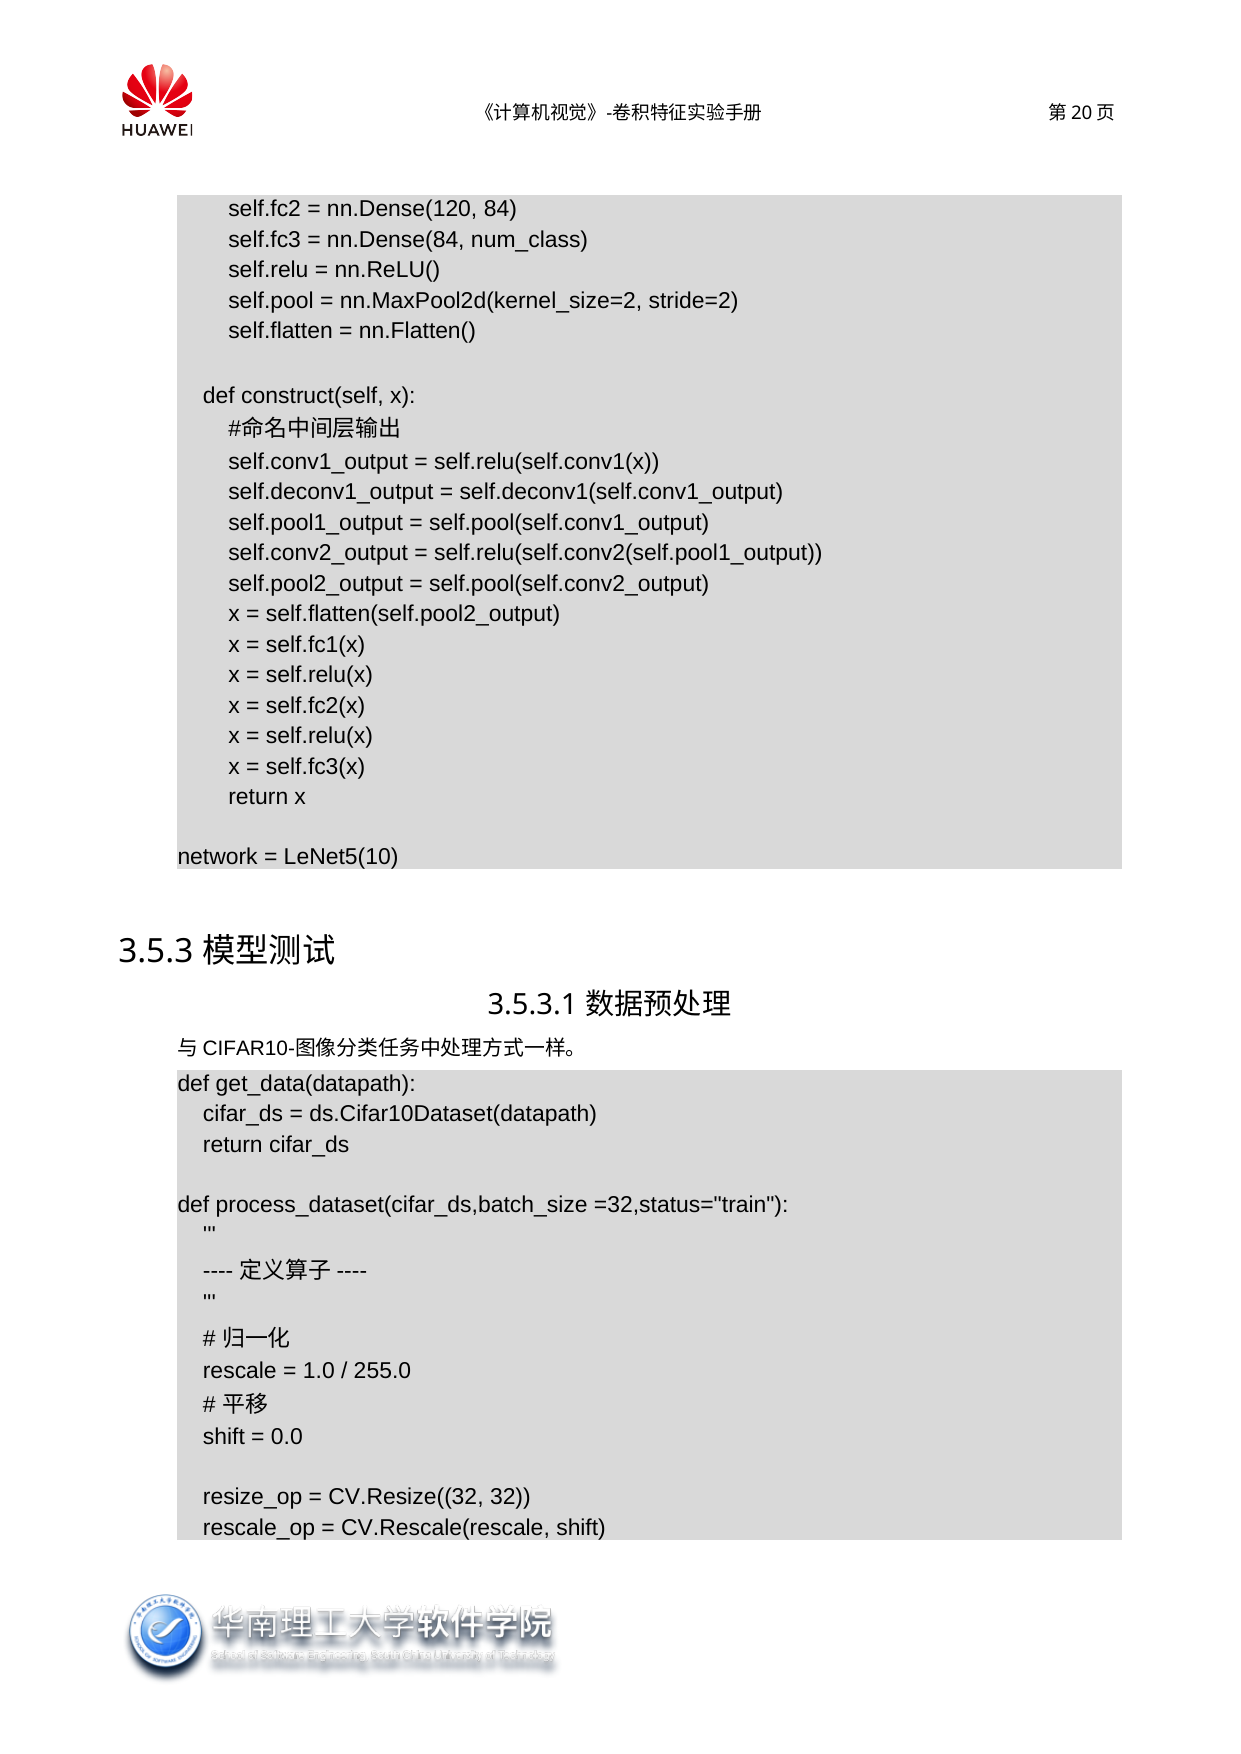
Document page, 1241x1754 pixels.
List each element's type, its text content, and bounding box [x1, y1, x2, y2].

text return x [177, 783, 1122, 810]
text x = self.fc1(x) [177, 631, 1122, 657]
text self.fc2 = nn.Dense(120, 84) [177, 195, 1122, 221]
text ''' [177, 1221, 1122, 1248]
text x = self.flatten(self.pool2_output) [177, 600, 1122, 627]
text self.conv2_output = self.relu(self.conv2(self.pool1_output)) [177, 539, 1122, 566]
text return cifar_ds [177, 1131, 1122, 1157]
text def construct(self, x): [177, 382, 1122, 408]
picture [122, 64, 193, 136]
text self.pool = nn.MaxPool2d(kernel_size=2, stride=2) [177, 287, 1122, 313]
text rescale = 1.0 / 255.0 [177, 1357, 1122, 1383]
text x = self.fc3(x) [177, 753, 1122, 779]
text ---- 定义算子 ---- [177, 1252, 1122, 1285]
subtitle 数据预处理 [487, 981, 1122, 1023]
text self.deconv1_output = self.deconv1(self.conv1_output) [177, 478, 1122, 504]
text self.conv1_output = self.relu(self.conv1(x)) [177, 448, 1122, 474]
picture [127, 1594, 557, 1672]
text def process_dataset(cifar_ds,batch_size =32,status="train"): [177, 1191, 1122, 1217]
text rescale_op = CV.Rescale(rescale, shift) [177, 1513, 1122, 1540]
text # 平移 [177, 1388, 1122, 1419]
text shift = 0.0 [177, 1423, 1122, 1449]
text #命名中间层输出 [177, 412, 1122, 443]
subtitle 模型测试 [118, 924, 1122, 972]
text self.pool2_output = self.pool(self.conv2_output) [177, 570, 1122, 596]
text self.pool1_output = self.pool(self.conv1_output) [177, 509, 1122, 535]
text cifar_ds = ds.Cifar10Dataset(datapath) [177, 1100, 1122, 1127]
text 与CIFAR10-图像分类任务中处理方式一样。 [177, 1031, 1122, 1061]
text def get_data(datapath): [177, 1070, 1122, 1096]
text self.fc3 = nn.Dense(84, num_class) [177, 226, 1122, 252]
text resize_op = CV.Resize((32, 32)) [177, 1483, 1122, 1509]
text x = self.fc2(x) [177, 692, 1122, 718]
text # 归一化 [177, 1320, 1122, 1353]
text ''' [177, 1289, 1122, 1316]
text x = self.relu(x) [177, 661, 1122, 688]
text self.flatten = nn.Flatten() [177, 317, 1122, 343]
text x = self.relu(x) [177, 722, 1122, 749]
text self.relu = nn.ReLU() [177, 256, 1122, 282]
text network = LeNet5(10) [177, 843, 1122, 869]
